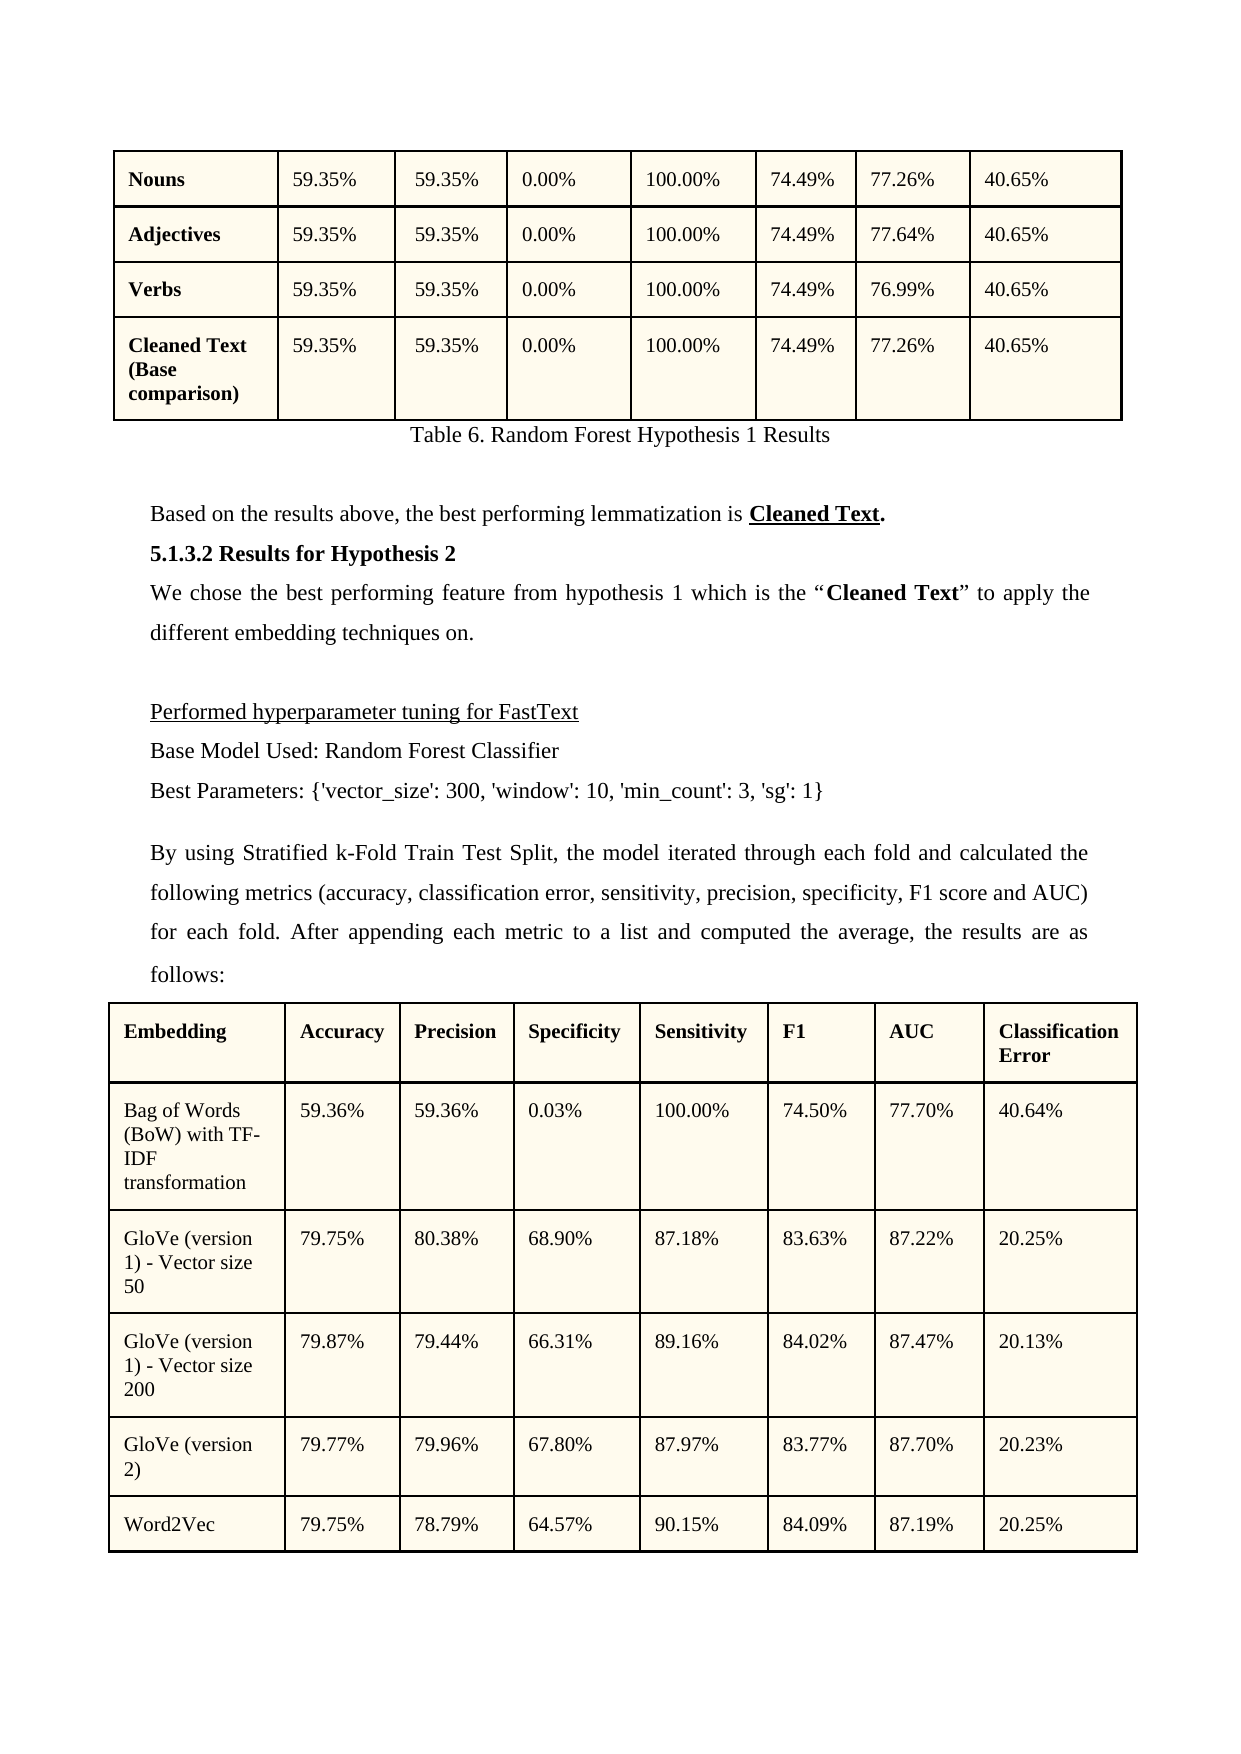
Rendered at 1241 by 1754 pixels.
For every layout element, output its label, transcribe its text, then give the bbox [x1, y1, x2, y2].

table_cell 64.57% [515, 1497, 639, 1550]
table_cell Bag of Words (BoW) with TF-IDF transformation [110, 1084, 284, 1209]
table_cell 76.99% [857, 263, 969, 316]
table_cell 79.75% [286, 1211, 399, 1312]
table_cell 59.35% [279, 318, 394, 419]
table_cell 100.00% [632, 152, 755, 205]
table_cell 87.97% [641, 1418, 767, 1495]
table_cell 74.49% [757, 318, 855, 419]
text Based on the results above, the best performing lemmatization is Cleaned Text. [150, 500, 1090, 527]
table_cell 87.19% [876, 1497, 983, 1550]
text Performed hyperparameter tuning for FastText [150, 698, 1090, 724]
table_cell 87.22% [876, 1211, 983, 1312]
table_cell 80.38% [401, 1211, 513, 1312]
table_cell 59.35% [279, 208, 394, 261]
table_cell 100.00% [641, 1084, 767, 1209]
table_cell 59.35% [279, 152, 394, 205]
table_cell 79.87% [286, 1314, 399, 1416]
table_cell 40.64% [985, 1084, 1136, 1209]
table_cell 59.36% [401, 1084, 513, 1209]
text By using Stratified k-Fold Train Test Split, the model iterated through each fold and calculated the following metrics (accuracy, classification error, sensitivity, precision, specificity, F1 score and AUC) for each fold. After appending each metric to a list and computed the average, the results are as follows: [150, 839, 1090, 988]
table_cell 59.35% [396, 208, 506, 261]
table_cell 83.63% [769, 1211, 874, 1312]
table_cell 0.00% [508, 152, 630, 205]
table_header Classification Error [985, 1004, 1136, 1081]
table_cell 40.65% [971, 263, 1120, 316]
table_cell 59.35% [279, 263, 394, 316]
table_cell 66.31% [515, 1314, 639, 1416]
table_cell 87.70% [876, 1418, 983, 1495]
table_cell 20.23% [985, 1418, 1136, 1495]
table_cell 79.96% [401, 1418, 513, 1495]
table_cell 40.65% [971, 318, 1120, 419]
table_cell 100.00% [632, 208, 755, 261]
table_cell GloVe (version 1) - Vector size 50 [110, 1211, 284, 1312]
table_cell 100.00% [632, 263, 755, 316]
table_cell 20.13% [985, 1314, 1136, 1416]
table_header Embedding [110, 1004, 284, 1081]
table_cell Verbs [115, 263, 277, 316]
table_header Accuracy [286, 1004, 399, 1081]
table_cell 59.35% [396, 152, 506, 205]
subtitle 5.1.3.2 Results for Hypothesis 2 [150, 540, 1090, 566]
table_header F1 [769, 1004, 874, 1081]
table_cell Word2Vec [110, 1497, 284, 1550]
table_cell 74.49% [757, 152, 855, 205]
table_cell 0.03% [515, 1084, 639, 1209]
table_cell GloVe (version 2) [110, 1418, 284, 1495]
table_cell 77.70% [876, 1084, 983, 1209]
table_cell 59.35% [396, 263, 506, 316]
table_cell 20.25% [985, 1497, 1136, 1550]
table_cell 0.00% [508, 208, 630, 261]
table_cell 0.00% [508, 263, 630, 316]
table_cell 84.09% [769, 1497, 874, 1550]
table_cell Adjectives [115, 208, 277, 261]
table_cell 79.44% [401, 1314, 513, 1416]
table_cell 67.80% [515, 1418, 639, 1495]
table_header Sensitivity [641, 1004, 767, 1081]
table_cell Cleaned Text (Base comparison) [115, 318, 277, 419]
table_cell 59.36% [286, 1084, 399, 1209]
table_cell GloVe (version 1) - Vector size 200 [110, 1314, 284, 1416]
table_cell 84.02% [769, 1314, 874, 1416]
table_cell 77.64% [857, 208, 969, 261]
table_cell 79.77% [286, 1418, 399, 1495]
table_cell Nouns [115, 152, 277, 205]
table_cell 74.49% [757, 208, 855, 261]
text Best Parameters: {'vector_size': 300, 'window': 10, 'min_count': 3, 'sg': 1} [150, 777, 1090, 803]
text We chose the best performing feature from hypothesis 1 which is the “Cleaned Text” to apply the different embedding techniques on. [150, 579, 1090, 645]
table_header AUC [876, 1004, 983, 1081]
table_cell 83.77% [769, 1418, 874, 1495]
table_header Specificity [515, 1004, 639, 1081]
table_cell 100.00% [632, 318, 755, 419]
table_cell 87.18% [641, 1211, 767, 1312]
table_cell 40.65% [971, 152, 1120, 205]
text Base Model Used: Random Forest Classifier [150, 737, 1090, 764]
table_cell 90.15% [641, 1497, 767, 1550]
table_cell 78.79% [401, 1497, 513, 1550]
table_cell 68.90% [515, 1211, 639, 1312]
table_cell 89.16% [641, 1314, 767, 1416]
table_cell 74.49% [757, 263, 855, 316]
table_cell 0.00% [508, 318, 630, 419]
table_cell 20.25% [985, 1211, 1136, 1312]
table_cell 79.75% [286, 1497, 399, 1550]
table_cell 77.26% [857, 318, 969, 419]
table_cell 87.47% [876, 1314, 983, 1416]
table_cell 77.26% [857, 152, 969, 205]
table_header Precision [401, 1004, 513, 1081]
table_cell 59.35% [396, 318, 506, 419]
table_cell 40.65% [971, 208, 1120, 261]
text Table 6. Random Forest Hypothesis 1 Results [150, 421, 1090, 448]
table_cell 74.50% [769, 1084, 874, 1209]
